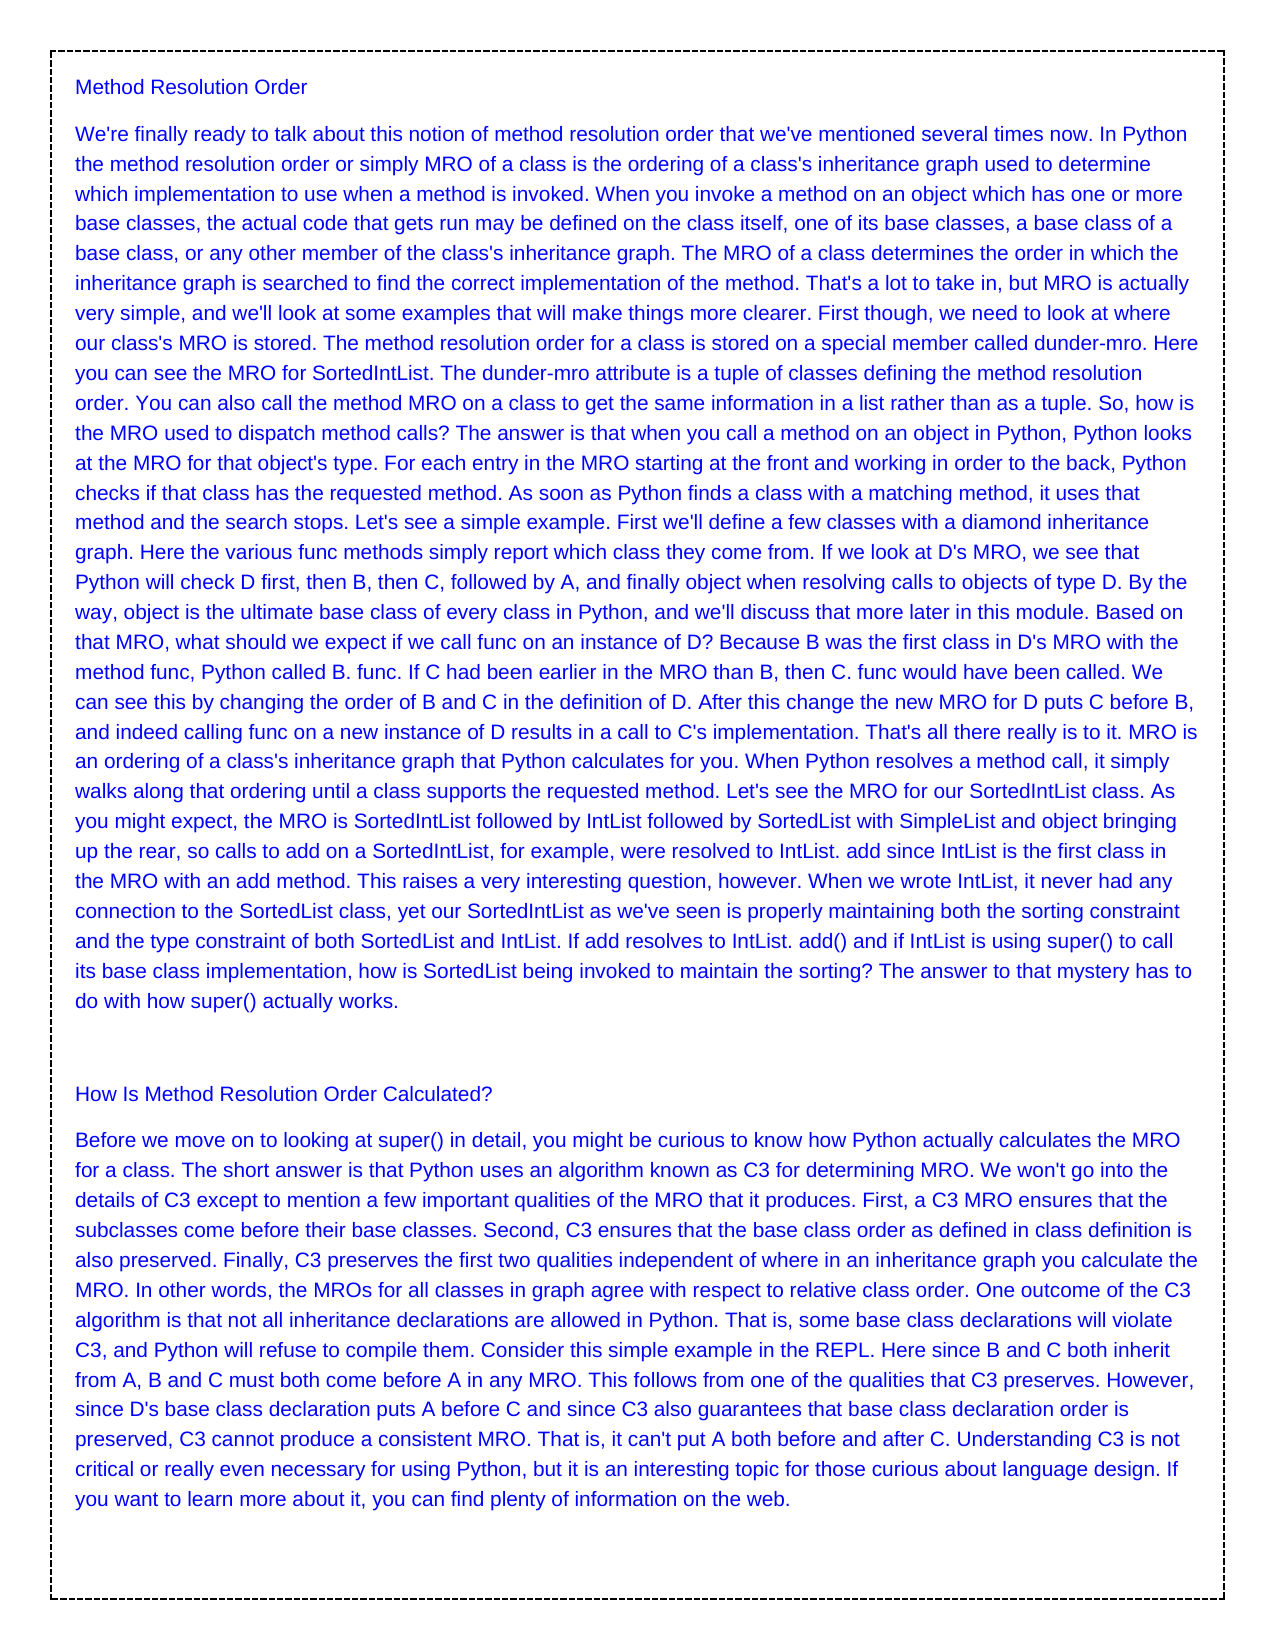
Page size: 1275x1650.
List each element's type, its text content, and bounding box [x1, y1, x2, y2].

text We're finally ready to talk about this notion of method resolution order that we've mentioned several times now. In Python the method resolution order or simply MRO of a class is the ordering of a class's inheritance graph used to determine which implementation to use when a method is invoked. When you invoke a method on an object which has one or more base classes, the actual code that gets run may be defined on the class itself, one of its base classes, a base class of a base class, or any other member of the class's inheritance graph. The MRO of a class determines the order in which the inheritance graph is searched to find the correct implementation of the method. That's a lot to take in, but MRO is actually very simple, and we'll look at some examples that will make things more clearer. First though, we need to look at where our class's MRO is stored. The method resolution order for a class is stored on a special member called dunder-mro. Here you can see the MRO for SortedIntList. The dunder-mro attribute is a tuple of classes defining the method resolution order. You can also call the method MRO on a class to get the same information in a list rather than as a tuple. So, how is the MRO used to dispatch method calls? The answer is that when you call a method on an object in Python, Python looks at the MRO for that object's type. For each entry in the MRO starting at the front and working in order to the back, Python checks if that class has the requested method. As soon as Python finds a class with a matching method, it uses that method and the search stops. Let's see a simple example. First we'll define a few classes with a diamond inheritance graph. Here the various func methods simply report which class they come from. If we look at D's MRO, we see that Python will check D first, then B, then C, followed by A, and finally object when resolving calls to objects of type D. By the way, object is the ultimate base class of every class in Python, and we'll discuss that more later in this module. Based on that MRO, what should we expect if we call func on an instance of D? Because B was the first class in D's MRO with the method func, Python called B. func. If C had been earlier in the MRO than B, then C. func would have been called. We can see this by changing the order of B and C in the definition of D. After this change the new MRO for D puts C before B, and indeed calling func on a new instance of D results in a call to C's implementation. That's all there really is to it. MRO is an ordering of a class's inheritance graph that Python calculates for you. When Python resolves a method call, it simply walks along that ordering until a class supports the requested method. Let's see the MRO for our SortedIntList class. As you might expect, the MRO is SortedIntList followed by IntList followed by SortedList with SimpleList and object bringing up the rear, so calls to add on a SortedIntList, for example, were resolved to IntList. add since IntList is the first class in the MRO with an add method. This raises a very interesting question, however. When we wrote IntList, it never had any connection to the SortedList class, yet our SortedIntList as we've seen is properly maintaining both the sorting constraint and the type constraint of both SortedList and IntList. If add resolves to IntList. add() and if IntList is using super() to call its base class implementation, how is SortedList being invoked to maintain the sorting? The answer to that mystery has to do with how super() actually works. [75, 122, 1200, 1012]
text Method Resolution Order [75, 75, 1200, 99]
text How Is Method Resolution Order Calculated? [75, 1082, 1200, 1106]
text Before we move on to looking at super() in detail, you might be curious to know how Python actually calculates the MRO for a class. The short answer is that Python uses an algorithm known as C3 for determining MRO. We won't go into the details of C3 except to mention a few important qualities of the MRO that it produces. First, a C3 MRO ensures that the subclasses come before their base classes. Second, C3 ensures that the base class order as defined in class definition is also preserved. Finally, C3 preserves the first two qualities independent of where in an inheritance graph you calculate the MRO. In other words, the MROs for all classes in graph agree with respect to relative class order. One outcome of the C3 algorithm is that not all inheritance declarations are allowed in Python. That is, some base class declarations will violate C3, and Python will refuse to compile them. Consider this simple example in the REPL. Here since B and C both inherit from A, B and C must both come before A in any MRO. This follows from one of the qualities that C3 preserves. However, since D's base class declaration puts A before C and since C3 also guarantees that base class declaration order is preserved, C3 cannot produce a consistent MRO. That is, it can't put A both before and after C. Understanding C3 is not critical or really even necessary for using Python, but it is an interesting topic for those curious about language design. If you want to learn more about it, you can find plenty of information on the web. [75, 1128, 1200, 1511]
